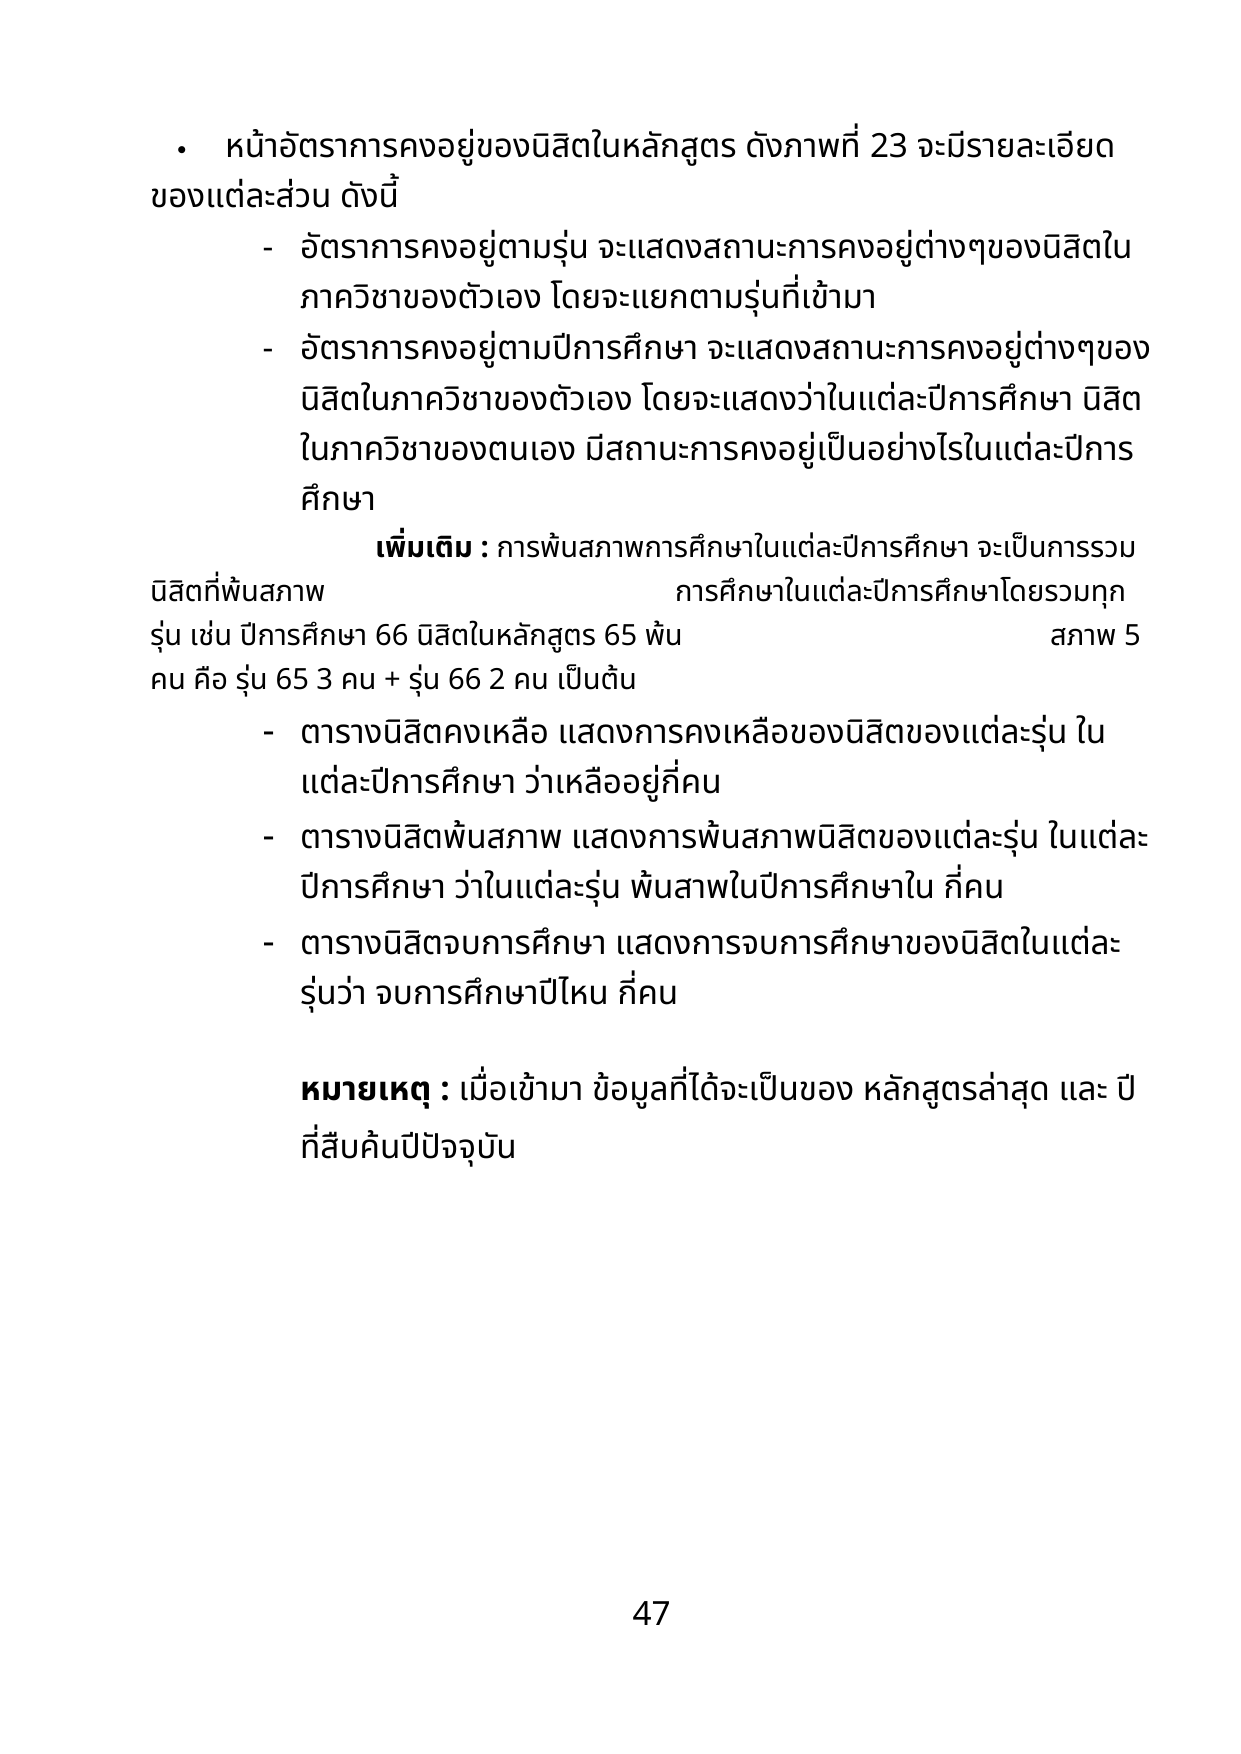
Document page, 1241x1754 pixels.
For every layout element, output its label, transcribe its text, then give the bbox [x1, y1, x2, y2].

list อัตราการคงอยู่ตามรุ่น จะแสดงสถานะการคงอยู่ต่างๆของนิสิตในภาควิชาของตัวเอง โดยจะแยกตามรุ่นที่เข้ามา [262, 223, 1153, 324]
list อัตราการคงอยู่ตามปีการศึกษา จะแสดงสถานะการคงอยู่ต่างๆของนิสิตในภาควิชาของตัวเอง โดยจะแสดงว่าในแต่ละปีการศึกษา นิสิตในภาควิชาของตนเอง มีสถานะการคงอยู่เป็นอย่างไรในแต่ละปีการศึกษา [262, 324, 1153, 526]
list ตารางนิสิตคงเหลือ แสดงการคงเหลือของนิสิตของแต่ละรุ่น ในแต่ละปีการศึกษา ว่าเหลืออยู่กี่คน [262, 703, 1153, 808]
list หน้าอัตราการคงอยู่ของนิสิตในหลักสูตร ดังภาพที่ 23 จะมีรายละเอียดของแต่ละส่วน ดังนี้ [150, 122, 1153, 223]
list เพิ่มเติม : การพ้นสภาพการศึกษาในแต่ละปีการศึกษา จะเป็นการรวมนิสิตที่พ้นสภาพ การศึกษาในแต่ละปีการศึกษาโดยรวมทุกรุ่น เช่น ปีการศึกษา 66 นิสิตในหลักสูตร 65 พ้น สภาพ 5 คน คือ รุ่น 65 3 คน + รุ่น 66 2 คน เป็นต้น [150, 526, 1153, 703]
text หมายเหตุ : เมื่อเข้ามา ข้อมูลที่ได้จะเป็นของ หลักสูตรล่าสุด และ ปีที่สืบค้นปีปัจจุบัน [300, 1065, 1153, 1173]
list ตารางนิสิตพ้นสภาพ แสดงการพ้นสภาพนิสิตของแต่ละรุ่น ในแต่ละปีการศึกษา ว่าในแต่ละรุ่น พ้นสาพในปีการศึกษาใน กี่คน [262, 808, 1153, 914]
list ตารางนิสิตจบการศึกษา แสดงการจบการศึกษาของนิสิตในแต่ละรุ่นว่า จบการศึกษาปีไหน กี่คน [262, 914, 1153, 1019]
